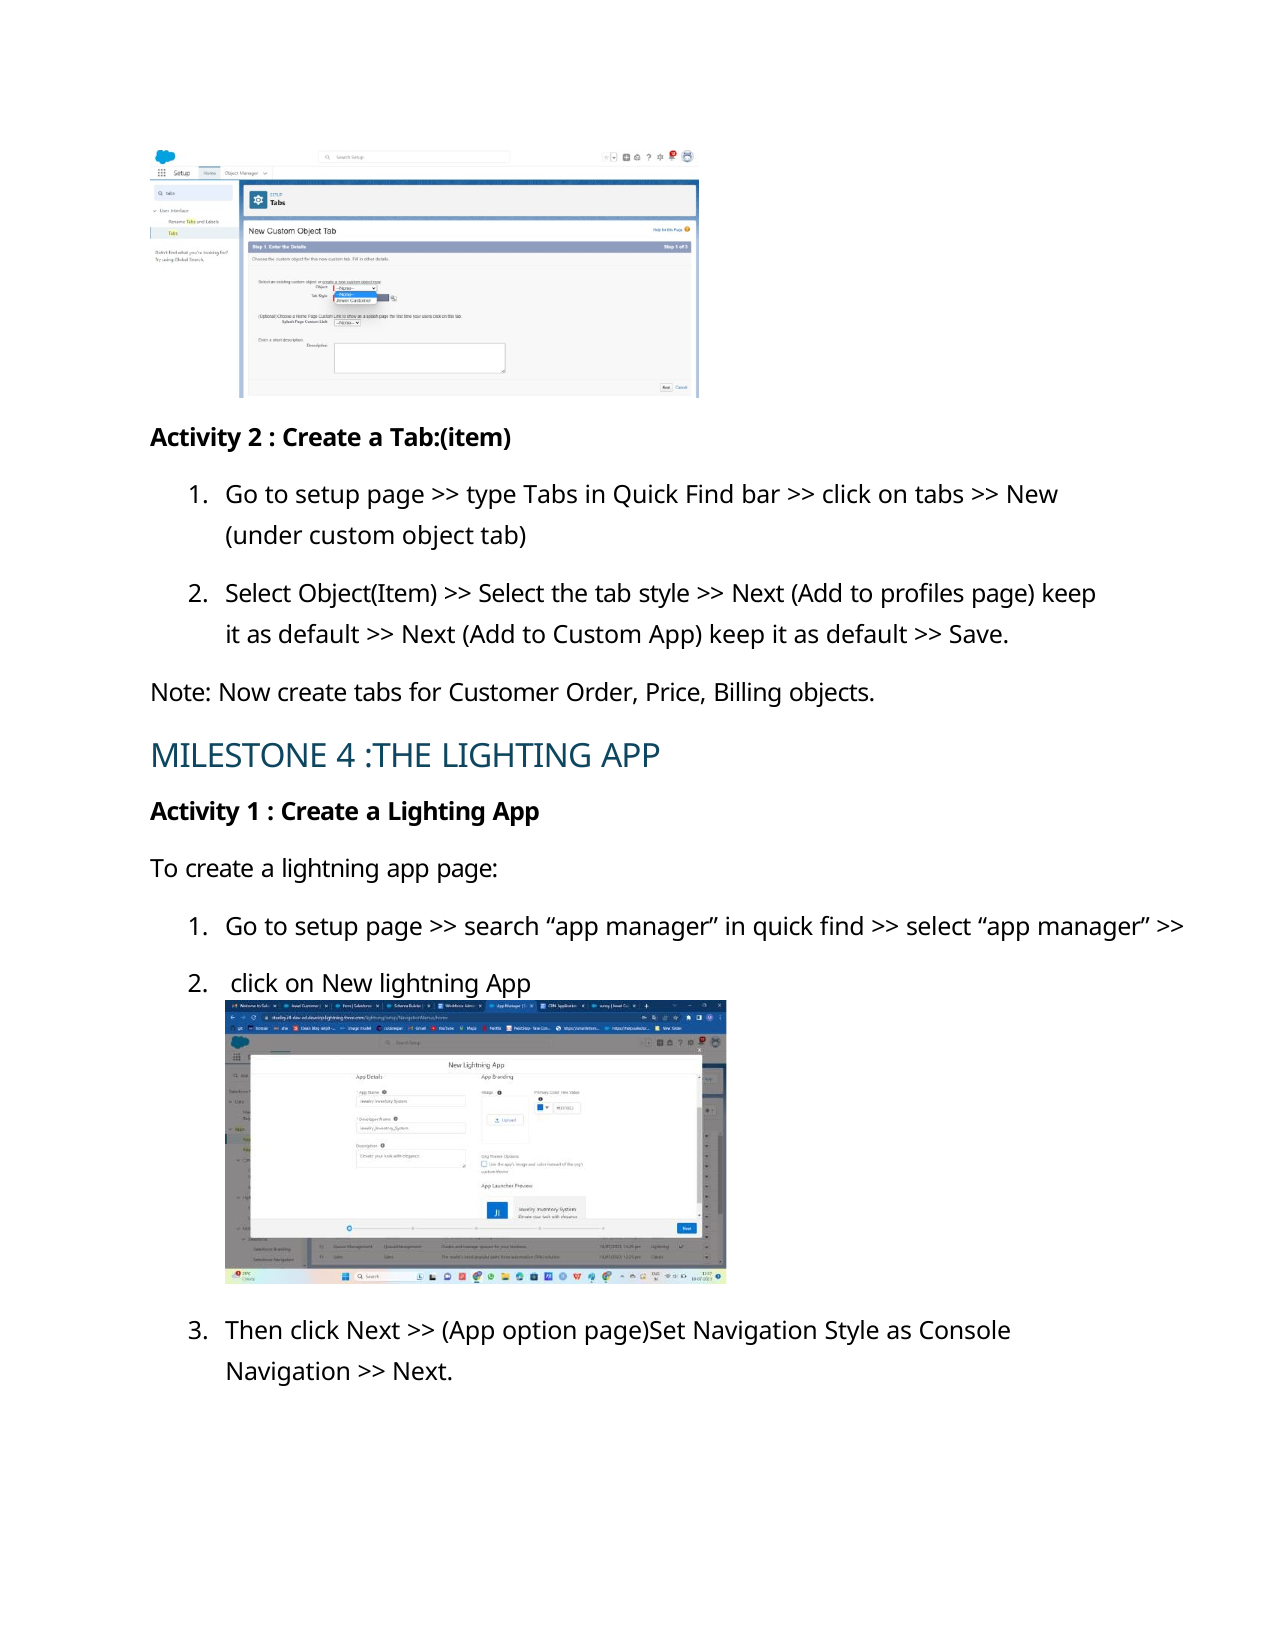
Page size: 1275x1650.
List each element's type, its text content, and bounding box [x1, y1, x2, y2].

list Select Object(Item) >> Select the tab style >> Next (Add to profiles page) keep it as default >> Next (Add to Custom App) keep it as default >> Save. [188, 576, 1102, 651]
subtitle MILESTONE 4 :THE LIGHTING APP [150, 732, 1200, 777]
text To create a lightning app page: [150, 851, 1200, 885]
list Then click Next >> (App option page)Set Navigation Style as Console Navigation >> Next. [188, 1022, 1111, 1388]
list Go to setup page >> type Tabs in Quick Find bar >> click on tabs >> New (under custom object tab) [188, 477, 1064, 552]
text Note: Now create tabs for Customer Order, Price, Billing objects. [150, 675, 1200, 709]
picture [225, 1000, 727, 1022]
subtitle Activity 1 : Create a Lighting App [150, 794, 1200, 828]
list Go to setup page >> search “app manager” in quick find >> select “app manager” >> [187, 908, 1200, 942]
picture [150, 150, 699, 398]
list click on New lightning App [187, 966, 1200, 999]
subtitle Activity 2 : Create a Tab:(item) [150, 420, 1200, 454]
